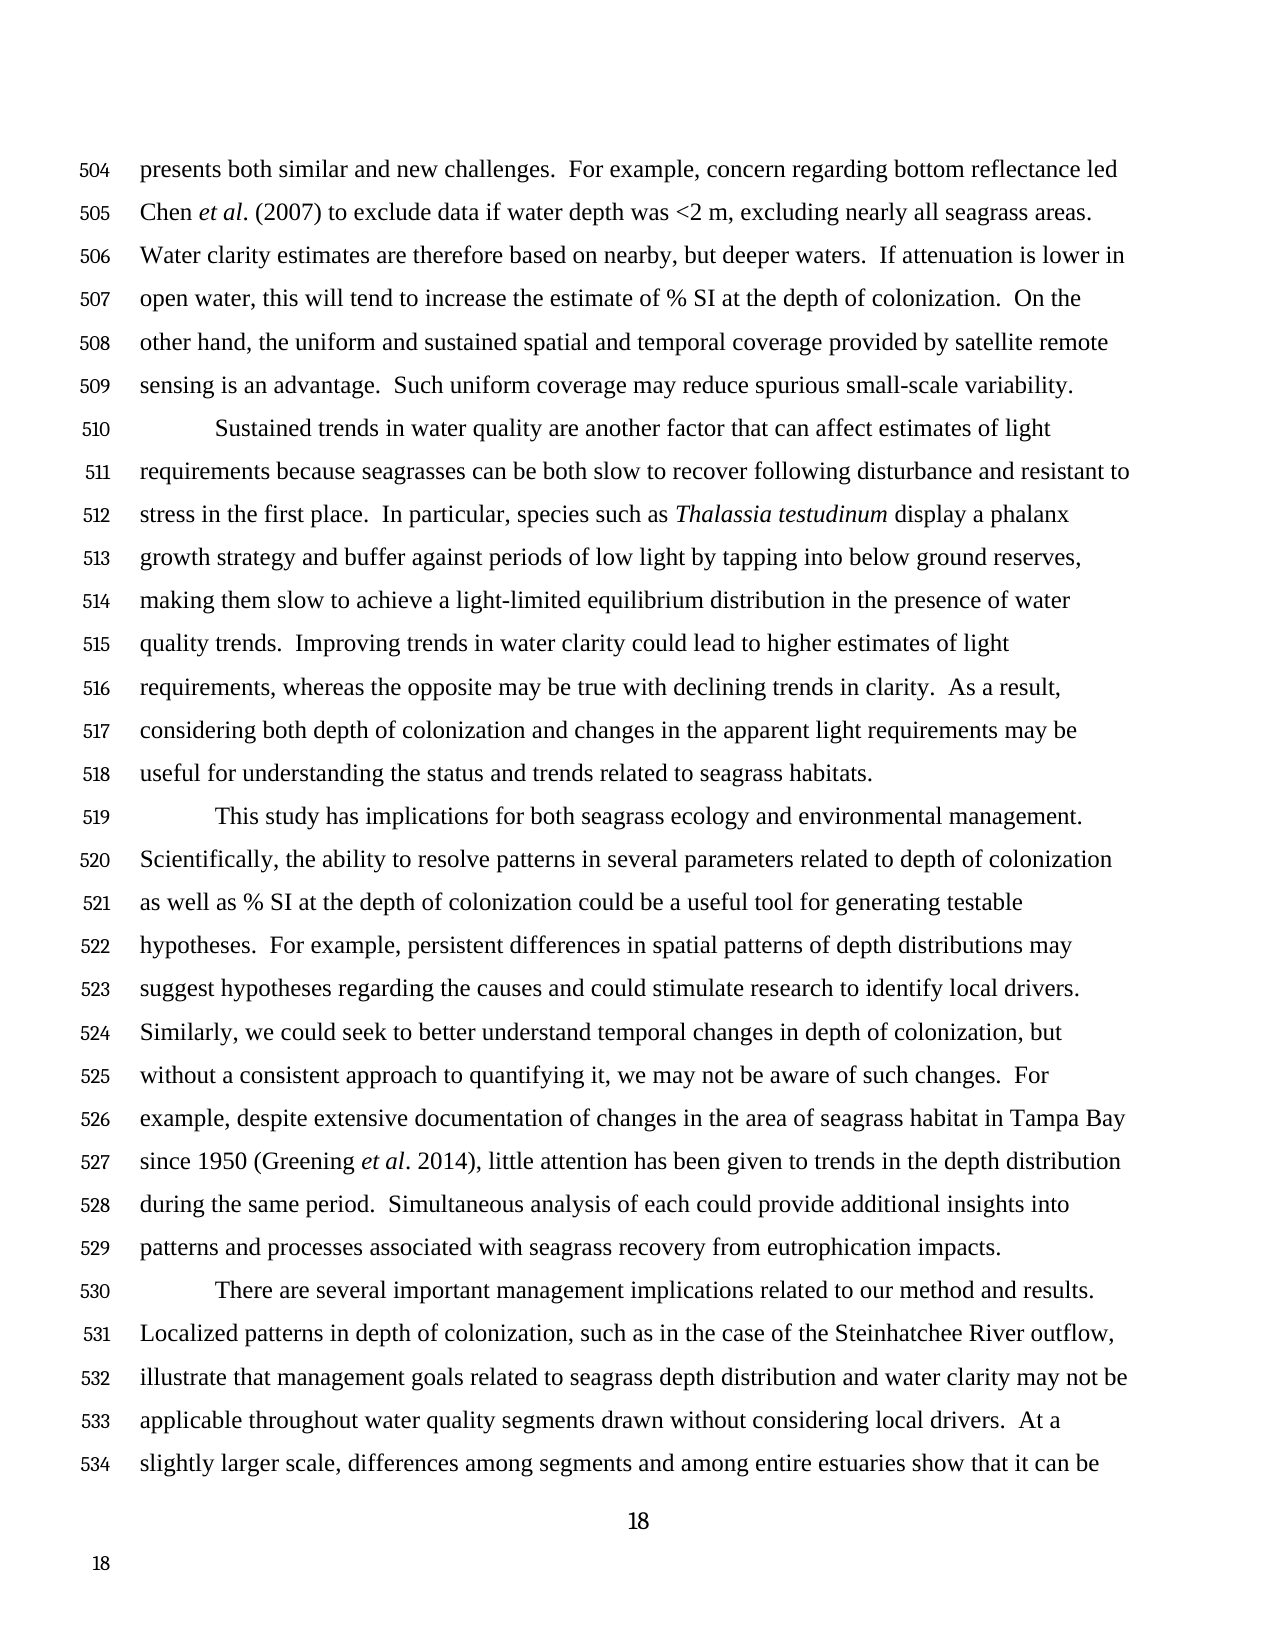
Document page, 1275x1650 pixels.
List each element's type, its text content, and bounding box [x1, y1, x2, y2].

text This study has implications for both seagrass ecology and environmental management. Scientifically, the ability to resolve patterns in several parameters related to depth of colonization as well as % SI at the depth of colonization could be a useful tool for generating testable hypotheses. For example, persistent differences in spatial patterns of depth distributions may suggest hypotheses regarding the causes and could stimulate research to identify local drivers. Similarly, we could seek to better understand temporal changes in depth of colonization, but without a consistent approach to quantifying it, we may not be aware of such changes. For example, despite extensive documentation of changes in the area of seagrass habitat in Tampa Bay since 1950 (Greening et al. 2014), little attention has been given to trends in the depth distribution during the same period. Simultaneous analysis of each could provide additional insights into patterns and processes associated with seagrass recovery from eutrophication impacts. [139, 801, 1137, 1261]
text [139, 154, 1137, 398]
text Sustained trends in water quality are another factor that can affect estimates of light requirements because seagrasses can be both slow to recover following disturbance and resistant to stress in the first place. In particular, species such as Thalassia testudinum display a phalanx growth strategy and buffer against periods of low light by tapping into below ground reserves, making them slow to achieve a light-limited equilibrium distribution in the presence of water quality trends. Improving trends in water clarity could lead to higher estimates of light requirements, whereas the opposite may be true with declining trends in clarity. As a result, considering both depth of colonization and changes in the apparent light requirements may be useful for understanding the status and trends related to seagrass habitats. [139, 413, 1137, 787]
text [139, 1275, 1137, 1477]
